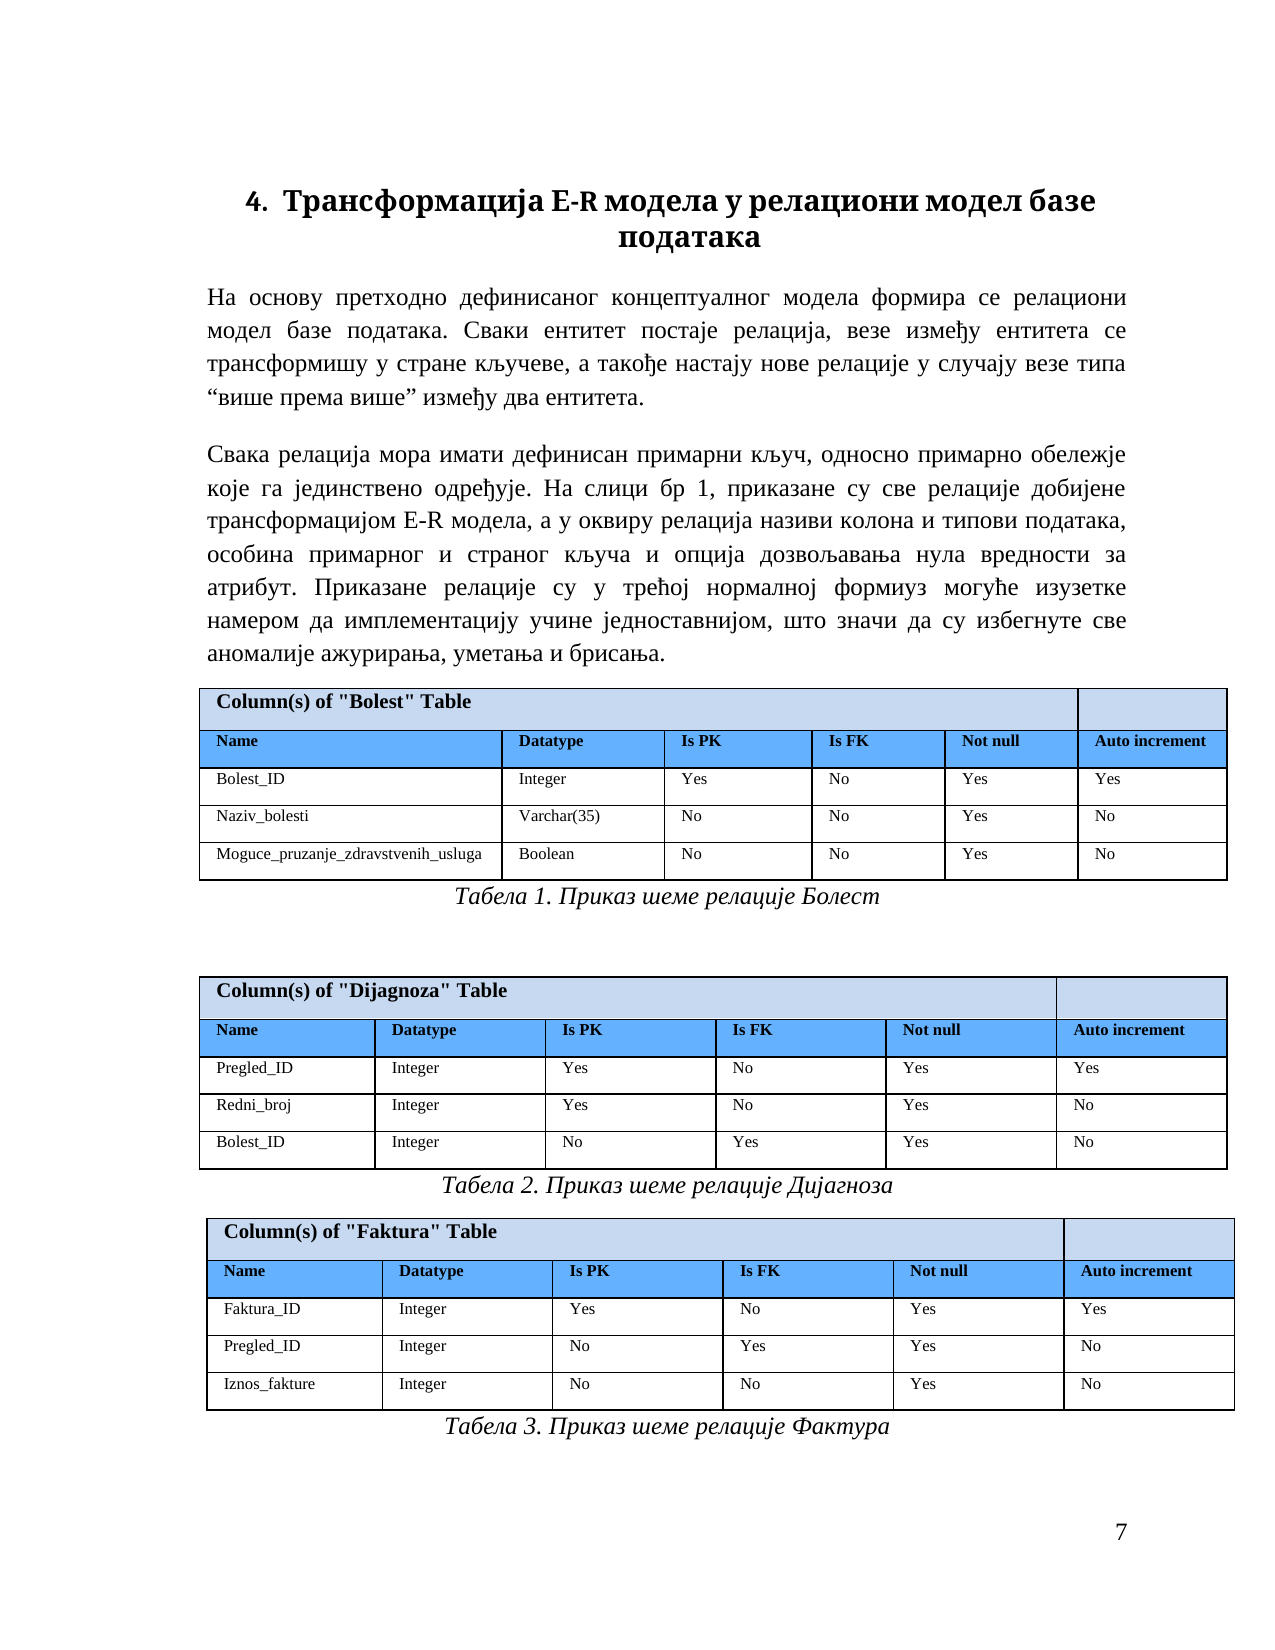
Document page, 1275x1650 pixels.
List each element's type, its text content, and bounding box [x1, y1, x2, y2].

table_cell Is FK [717, 1020, 885, 1056]
table_cell Is FK [724, 1261, 893, 1297]
table_cell Yes [546, 1095, 715, 1131]
table_cell Yes [887, 1095, 1056, 1131]
table_cell Datatype [503, 731, 664, 767]
table_header Column(s) of "Dijagnoza" Table [200, 978, 1056, 1018]
table_cell Pregled_ID [208, 1336, 382, 1372]
table_cell Integer [376, 1058, 545, 1093]
table_header [1057, 978, 1226, 1018]
table_cell Is PK [553, 1261, 722, 1297]
table_cell Is PK [546, 1020, 715, 1056]
table_cell Yes [1057, 1058, 1226, 1093]
table_cell Redni_broj [200, 1095, 374, 1131]
table_cell Datatype [383, 1261, 552, 1297]
table_cell Yes [894, 1299, 1063, 1334]
table_cell Yes [665, 769, 811, 804]
table_header Column(s) of "Faktura" Table [208, 1219, 1063, 1260]
table_cell Yes [894, 1373, 1063, 1409]
table_cell Yes [546, 1058, 715, 1093]
table_cell Not null [887, 1020, 1056, 1056]
table_header [1065, 1219, 1234, 1260]
table_header Column(s) of "Bolest" Table [200, 689, 1077, 730]
table_cell No [553, 1336, 722, 1372]
table_header [1079, 689, 1226, 730]
table_cell No [665, 806, 811, 842]
table_cell Yes [553, 1299, 722, 1334]
table_cell No [546, 1132, 715, 1168]
table_cell Yes [946, 769, 1077, 804]
text На основу претходно дефинисаног концептуалног модела формира се релациони модел базе података. Сваки ентитет постаје релација, везе између ентитета се трансформишу у стране кључеве, а такође настају нове релације у случају везе типа “више према више” између два ентитета. [207, 282, 1127, 410]
table_cell Boolean [503, 843, 664, 879]
table_cell Yes [1065, 1299, 1234, 1334]
table_cell No [665, 843, 811, 879]
text Табела 1. Приказ шеме релације Болест [207, 881, 1127, 909]
table_cell Varchar(35) [503, 806, 664, 842]
subtitle Трансформација Е-R модела у релациони модел базе података [214, 185, 1127, 255]
table_cell Name [200, 1020, 374, 1056]
table_cell Naziv_bolesti [200, 806, 501, 842]
table_cell Yes [887, 1058, 1056, 1093]
table_cell No [724, 1373, 893, 1409]
table_cell Not null [894, 1261, 1063, 1297]
table_cell Name [208, 1261, 382, 1297]
table_cell Faktura_ID [208, 1299, 382, 1334]
table_cell No [1057, 1132, 1226, 1168]
table_cell No [724, 1299, 893, 1334]
table_cell Yes [946, 843, 1077, 879]
table_cell Is PK [665, 731, 811, 767]
table_cell No [1065, 1373, 1234, 1409]
table_cell Yes [724, 1336, 893, 1372]
table_cell Auto increment [1079, 731, 1226, 767]
table_cell No [717, 1058, 885, 1093]
table_cell Yes [946, 806, 1077, 842]
table_cell No [1079, 843, 1226, 879]
table_cell Integer [376, 1095, 545, 1131]
table_cell Iznos_fakture [208, 1373, 382, 1409]
table_cell No [1065, 1336, 1234, 1372]
table_cell Integer [383, 1373, 552, 1409]
text Табела 2. Приказ шеме релације Дијагноза [207, 1170, 1127, 1198]
table_cell Auto increment [1065, 1261, 1234, 1297]
table_cell Name [200, 731, 501, 767]
table_cell No [813, 806, 944, 842]
text Свака релација мора имати дефинисан примарни кључ, односно примарно обележје које га јединствено одређује. На слици бр 1, приказане су све релације добијене трансформацијом E-R модела, а у оквиру релација називи колона и типови података, особина примарног и страног кључа и опција дозвољавања нула вредности за атрибут. Приказане релације су у трећој нормалној формиуз могуће изузетке намером да имплементацију учине једноставнијом, што значи да су избегнуте све аномалије ажурирања, уметања и брисања. [207, 439, 1127, 666]
table_cell No [1079, 806, 1226, 842]
table_cell Auto increment [1057, 1020, 1226, 1056]
table_cell No [813, 769, 944, 804]
text Табела 3. Приказ шеме релације Фактура [207, 1411, 1127, 1439]
table_cell Integer [376, 1132, 545, 1168]
table_cell No [717, 1095, 885, 1131]
table_cell Bolest_ID [200, 1132, 374, 1168]
table_cell Yes [1079, 769, 1226, 804]
table_cell Yes [887, 1132, 1056, 1168]
table_cell Integer [383, 1299, 552, 1334]
table_cell Pregled_ID [200, 1058, 374, 1093]
table_cell Yes [894, 1336, 1063, 1372]
table_cell Datatype [376, 1020, 545, 1056]
table_cell Moguce_pruzanje_zdravstvenih_usluga [200, 843, 501, 879]
table_cell Is FK [813, 731, 944, 767]
table_cell No [553, 1373, 722, 1409]
table_cell No [813, 843, 944, 879]
table_cell Integer [503, 769, 664, 804]
table_cell Not null [946, 731, 1077, 767]
table_cell No [1057, 1095, 1226, 1131]
table_cell Integer [383, 1336, 552, 1372]
table_cell Yes [717, 1132, 885, 1168]
table_cell Bolest_ID [200, 769, 501, 804]
